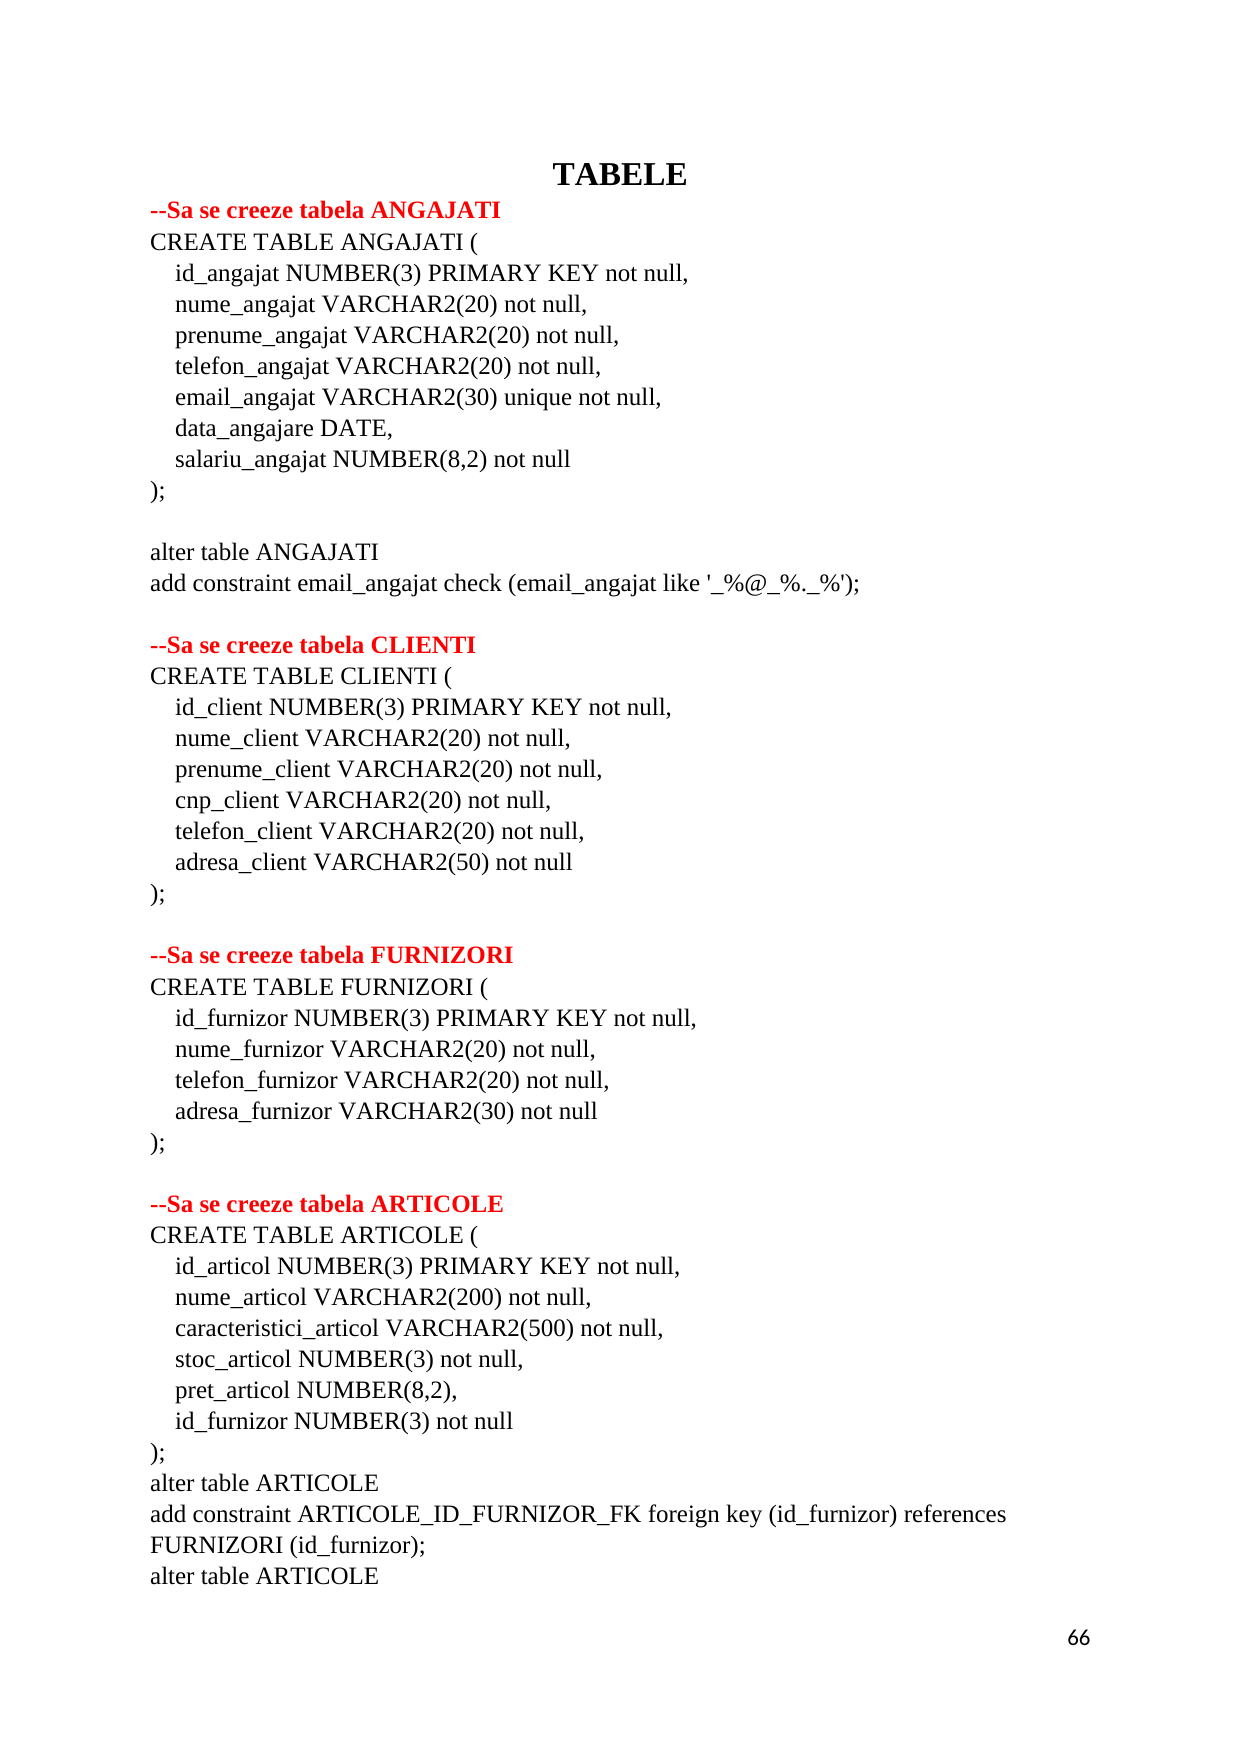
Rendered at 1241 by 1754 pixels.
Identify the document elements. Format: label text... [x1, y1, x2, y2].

text nume_angajat VARCHAR2(20) not null, [150, 289, 1090, 317]
text telefon_furnizor VARCHAR2(20) not null, [150, 1065, 1090, 1093]
text telefon_client VARCHAR2(20) not null, [150, 816, 1090, 845]
text id_furnizor NUMBER(3) not null [150, 1406, 1090, 1435]
text CREATE TABLE ANGAJATI ( [150, 227, 1090, 255]
text --Sa se creeze tabela ARTICOLE [150, 1189, 1090, 1218]
text prenume_angajat VARCHAR2(20) not null, [150, 320, 1090, 348]
text alter table ARTICOLE [150, 1468, 1090, 1497]
text id_furnizor NUMBER(3) PRIMARY KEY not null, [150, 1003, 1090, 1031]
text --Sa se creeze tabela ANGAJATI [150, 196, 1090, 224]
text nume_client VARCHAR2(20) not null, [150, 723, 1090, 752]
text salariu_angajat NUMBER(8,2) not null [150, 444, 1090, 473]
text ); [150, 475, 1090, 504]
text telefon_angajat VARCHAR2(20) not null, [150, 351, 1090, 379]
text ); [150, 1437, 1090, 1466]
text id_angajat NUMBER(3) PRIMARY KEY not null, [150, 258, 1090, 286]
text data_angajare DATE, [150, 413, 1090, 442]
text cnp_client VARCHAR2(20) not null, [150, 785, 1090, 814]
text nume_articol VARCHAR2(200) not null, [150, 1282, 1090, 1311]
text pret_articol NUMBER(8,2), [150, 1375, 1090, 1404]
subtitle TABELE [150, 154, 1090, 192]
text alter table ANGAJATI [150, 537, 1090, 566]
text id_articol NUMBER(3) PRIMARY KEY not null, [150, 1251, 1090, 1280]
text caracteristici_articol VARCHAR2(500) not null, [150, 1313, 1090, 1342]
text --Sa se creeze tabela CLIENTI [150, 630, 1090, 659]
text ); [150, 878, 1090, 907]
text ); [150, 1127, 1090, 1156]
text email_angajat VARCHAR2(30) unique not null, [150, 382, 1090, 411]
text CREATE TABLE ARTICOLE ( [150, 1220, 1090, 1249]
text nume_furnizor VARCHAR2(20) not null, [150, 1034, 1090, 1062]
text CREATE TABLE CLIENTI ( [150, 661, 1090, 690]
text adresa_furnizor VARCHAR2(30) not null [150, 1096, 1090, 1124]
text prenume_client VARCHAR2(20) not null, [150, 754, 1090, 783]
text add constraint ARTICOLE_ID_FURNIZOR_FK foreign key (id_furnizor) references FURNIZORI (id_furnizor); [150, 1499, 1090, 1559]
text adresa_client VARCHAR2(50) not null [150, 847, 1090, 876]
text CREATE TABLE FURNIZORI ( [150, 972, 1090, 1000]
text stoc_articol NUMBER(3) not null, [150, 1344, 1090, 1373]
text id_client NUMBER(3) PRIMARY KEY not null, [150, 692, 1090, 721]
text --Sa se creeze tabela FURNIZORI [150, 941, 1090, 969]
text add constraint email_angajat check (email_angajat like '_%@_%._%'); [150, 568, 1090, 597]
text alter table ARTICOLE [150, 1561, 1090, 1590]
